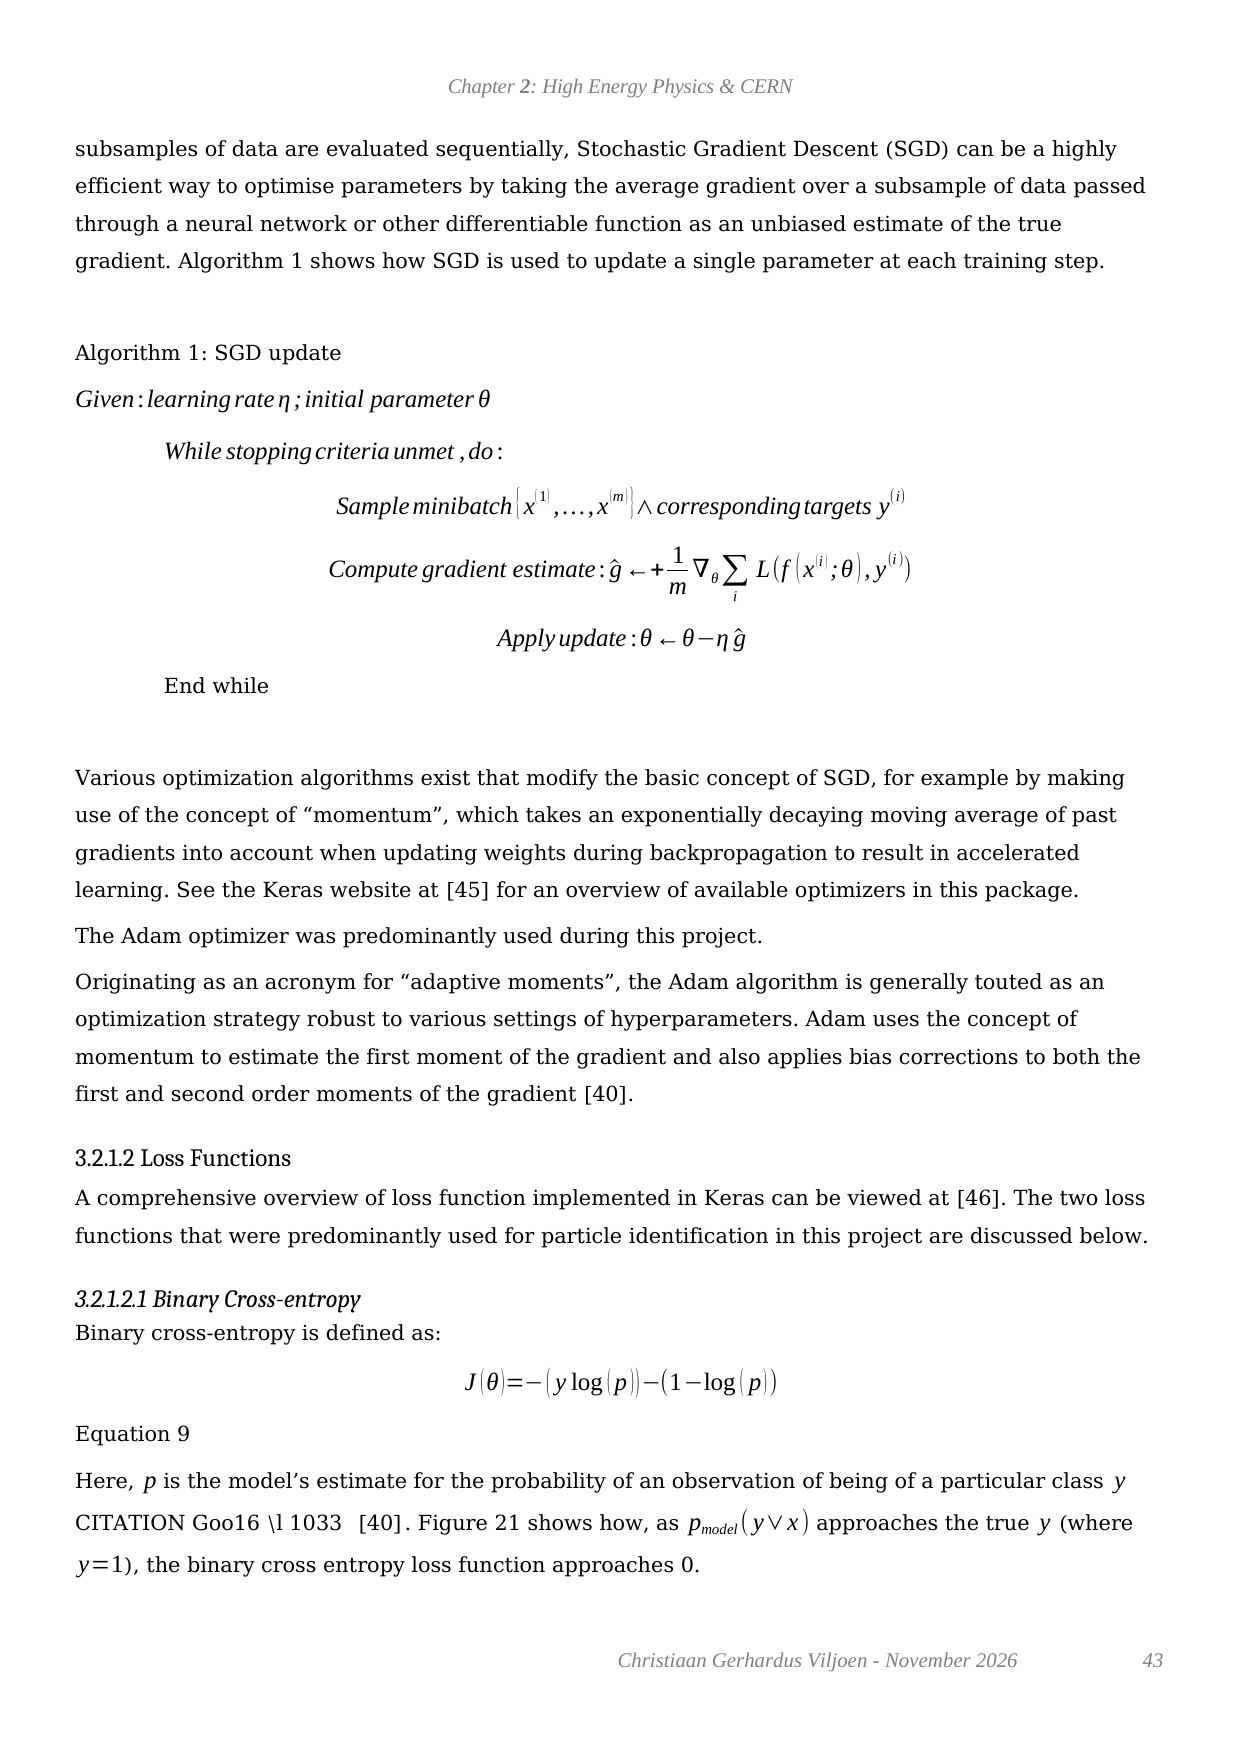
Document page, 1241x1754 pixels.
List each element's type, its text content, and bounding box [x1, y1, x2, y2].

text Equation 9 [75, 1421, 1165, 1446]
text End while [75, 673, 1165, 698]
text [75, 135, 1165, 273]
text The Adam optimizer was predominantly used during this project. [75, 923, 1165, 948]
text Various optimization algorithms exist that modify the basic concept of SGD, for example by making use of the concept of “momentum”, which takes an exponentially decaying moving average of past gradients into account when updating weights during backpropagation to result in accelerated learning. See the Keras website at for an overview of available optimizers in this package. [75, 764, 1165, 902]
text A comprehensive overview of loss function implemented in Keras can be viewed at . The two loss functions that were predominantly used for particle identification in this project are discussed below. [75, 1185, 1165, 1247]
text Binary cross-entropy is defined as: [75, 1320, 1165, 1345]
text Originating as an acronym for “adaptive moments”, the Adam algorithm is generally touted as an optimization strategy robust to various settings of hyperparameters. Adam uses the concept of momentum to estimate the first moment of the gradient and also applies bias corrections to both the first and second order moments of the gradient . [75, 969, 1165, 1106]
text Algorithm 1: SGD update [75, 339, 1165, 364]
subtitle Binary Cross-entropy [75, 1285, 1165, 1314]
text Here, is the model’s estimate for the probability of an observation of being of a particular class . Figure 18 shows how, as approaches the true (where ), the binary cross entropy loss function approaches 0. [75, 1466, 1165, 1578]
subtitle Loss Functions [75, 1144, 1165, 1172]
